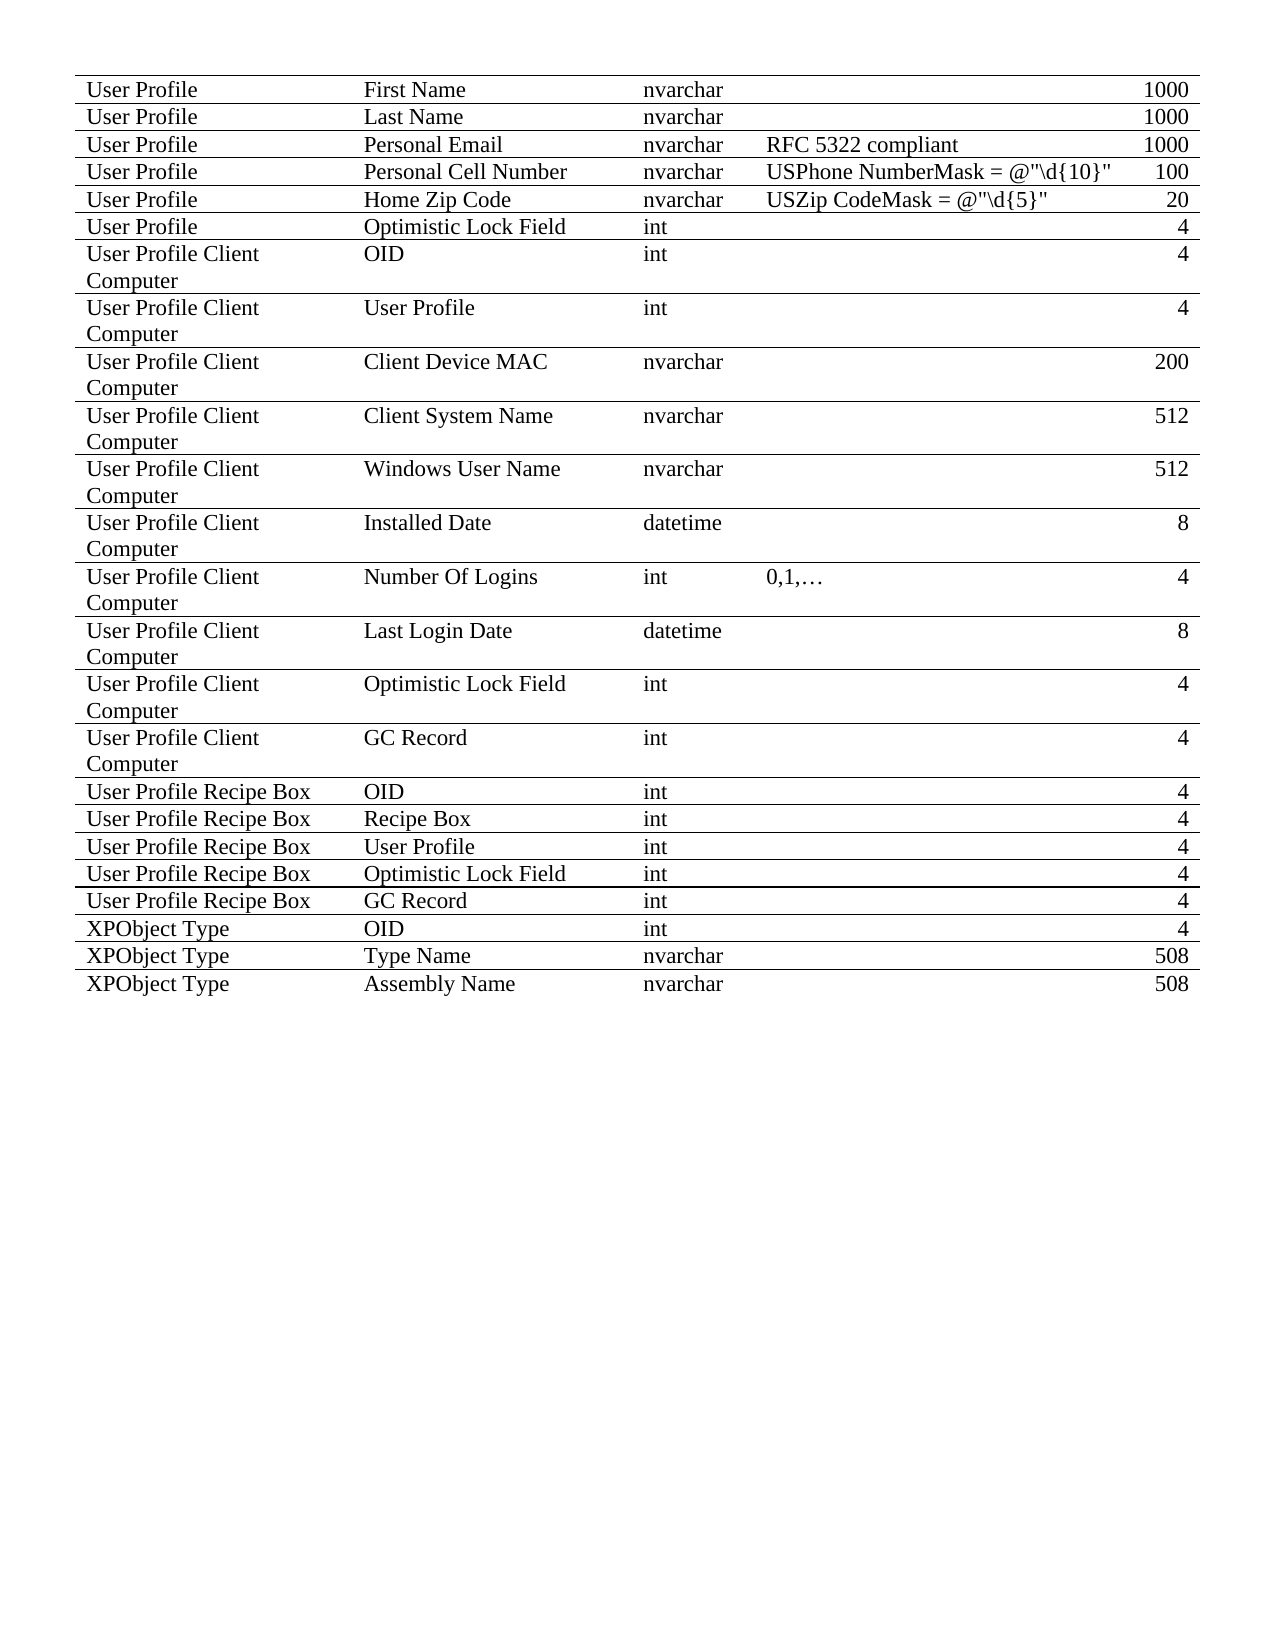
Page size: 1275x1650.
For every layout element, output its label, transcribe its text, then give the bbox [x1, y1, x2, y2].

table_cell User Profile Recipe Box [75, 860, 352, 886]
table_cell User Profile [352, 833, 632, 859]
table_cell 4 [1132, 860, 1200, 886]
table_cell OID [352, 240, 632, 293]
table_cell [755, 76, 1132, 102]
table_cell [755, 805, 1132, 832]
table_cell User Profile Client Computer [75, 294, 352, 347]
table_cell Home Zip Code [352, 186, 632, 212]
table_cell 4 [1132, 724, 1200, 777]
table_cell User Profile Client Computer [75, 509, 352, 562]
table_cell Client Device MAC [352, 348, 632, 401]
table_cell Recipe Box [352, 805, 632, 832]
table_cell Installed Date [352, 509, 632, 562]
table_cell User Profile [352, 294, 632, 347]
table_cell 512 [1132, 455, 1200, 508]
table_cell USZip CodeMask = @"\d{5}" [755, 186, 1132, 212]
table_cell 4 [1132, 670, 1200, 723]
table_cell datetime [632, 617, 755, 669]
table_cell Last Login Date [352, 617, 632, 669]
table_cell int [632, 294, 755, 347]
table_cell 4 [1132, 240, 1200, 293]
table_cell Type Name [352, 942, 632, 969]
table_cell User Profile Recipe Box [75, 888, 352, 914]
table_cell Optimistic Lock Field [352, 213, 632, 239]
table_cell 8 [1132, 617, 1200, 669]
table_cell User Profile [75, 213, 352, 239]
table_cell [755, 455, 1132, 508]
table_cell nvarchar [632, 76, 755, 102]
table_cell datetime [632, 509, 755, 562]
table_cell Windows User Name [352, 455, 632, 508]
table_cell 508 [1132, 942, 1200, 969]
table_cell User Profile Client Computer [75, 455, 352, 508]
table_cell Optimistic Lock Field [352, 860, 632, 886]
table_cell [755, 240, 1132, 293]
table_cell Personal Email [352, 131, 632, 157]
table_cell User Profile Recipe Box [75, 778, 352, 804]
table_cell int [632, 833, 755, 859]
table_cell [755, 402, 1132, 454]
table_cell nvarchar [632, 970, 755, 996]
table_cell nvarchar [632, 131, 755, 157]
table_cell User Profile Client Computer [75, 348, 352, 401]
table_cell User Profile [75, 158, 352, 184]
table_cell 4 [1132, 915, 1200, 941]
table_cell [755, 213, 1132, 239]
table_cell XPObject Type [75, 970, 352, 996]
table_cell GC Record [352, 724, 632, 777]
table_cell nvarchar [632, 348, 755, 401]
table_cell 8 [1132, 509, 1200, 562]
table_cell nvarchar [632, 402, 755, 454]
table_cell [755, 888, 1132, 914]
table_cell int [632, 915, 755, 941]
table_cell RFC 5322 compliant [755, 131, 1132, 157]
table_cell int [632, 778, 755, 804]
table_cell [755, 104, 1132, 130]
table_cell 100 [1132, 158, 1200, 184]
table_cell GC Record [352, 888, 632, 914]
table_cell Personal Cell Number [352, 158, 632, 184]
table_cell [755, 942, 1132, 969]
table_cell User Profile Client Computer [75, 617, 352, 669]
table_cell 4 [1132, 563, 1200, 616]
table_cell 0,1,… [755, 563, 1132, 616]
table_cell [755, 860, 1132, 886]
table_cell 4 [1132, 833, 1200, 859]
table_cell XPObject Type [75, 942, 352, 969]
table_cell User Profile Client Computer [75, 670, 352, 723]
table_cell 1000 [1132, 131, 1200, 157]
table_cell [755, 724, 1132, 777]
table_cell nvarchar [632, 942, 755, 969]
table_cell [755, 778, 1132, 804]
table_cell User Profile Client Computer [75, 240, 352, 293]
table_cell int [632, 213, 755, 239]
table_cell User Profile [75, 104, 352, 130]
table_cell 4 [1132, 294, 1200, 347]
table_cell Last Name [352, 104, 632, 130]
table_cell [755, 509, 1132, 562]
table_cell [755, 617, 1132, 669]
table_cell User Profile Recipe Box [75, 833, 352, 859]
table_cell nvarchar [632, 158, 755, 184]
table_cell 4 [1132, 778, 1200, 804]
table_cell OID [352, 915, 632, 941]
table_cell User Profile Client Computer [75, 724, 352, 777]
table_cell OID [352, 778, 632, 804]
table_cell int [632, 860, 755, 886]
table_cell int [632, 670, 755, 723]
table_cell [755, 833, 1132, 859]
table_cell int [632, 888, 755, 914]
table_cell int [632, 805, 755, 832]
table_cell User Profile Client Computer [75, 402, 352, 454]
table_cell [755, 294, 1132, 347]
table_cell nvarchar [632, 186, 755, 212]
table_cell 20 [1132, 186, 1200, 212]
table_cell nvarchar [632, 104, 755, 130]
table_cell Number Of Logins [352, 563, 632, 616]
table_cell [755, 670, 1132, 723]
table_cell int [632, 240, 755, 293]
table_cell int [632, 563, 755, 616]
table_cell Client System Name [352, 402, 632, 454]
table_cell User Profile Recipe Box [75, 805, 352, 832]
table_cell 508 [1132, 970, 1200, 996]
table_cell 1000 [1132, 104, 1200, 130]
table_cell [755, 348, 1132, 401]
table_cell First Name [352, 76, 632, 102]
table_cell 4 [1132, 805, 1200, 832]
table_cell [755, 970, 1132, 996]
table_cell 4 [1132, 213, 1200, 239]
table_cell 1000 [1132, 76, 1200, 102]
table_cell 512 [1132, 402, 1200, 454]
table_cell Assembly Name [352, 970, 632, 996]
table_cell Optimistic Lock Field [352, 670, 632, 723]
table_cell 4 [1132, 888, 1200, 914]
table_cell USPhone NumberMask = @"\d{10}" [755, 158, 1132, 184]
table_cell int [632, 724, 755, 777]
table_cell User Profile [75, 131, 352, 157]
table_cell User Profile [75, 76, 352, 102]
table_cell [755, 915, 1132, 941]
table_cell 200 [1132, 348, 1200, 401]
table_cell nvarchar [632, 455, 755, 508]
table_cell User Profile [75, 186, 352, 212]
table_cell XPObject Type [75, 915, 352, 941]
table_cell User Profile Client Computer [75, 563, 352, 616]
